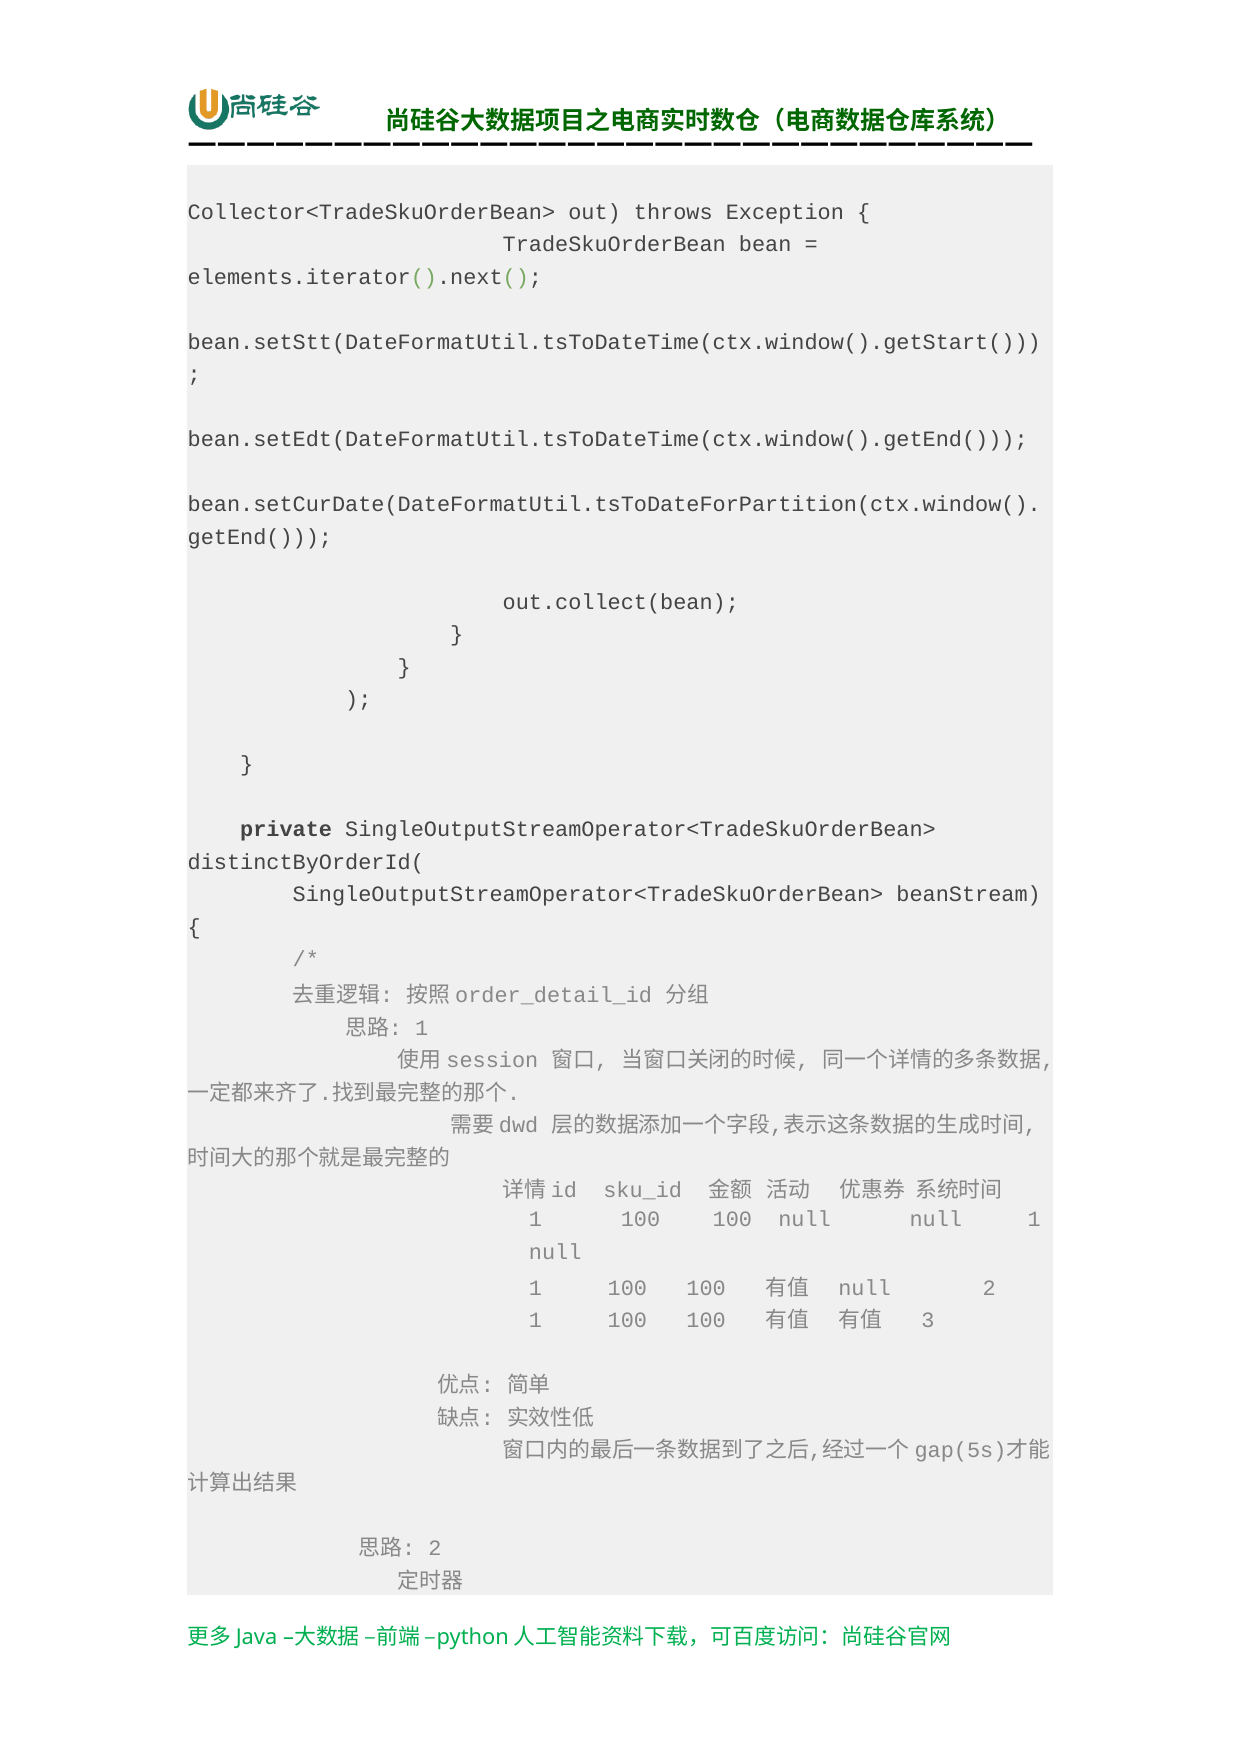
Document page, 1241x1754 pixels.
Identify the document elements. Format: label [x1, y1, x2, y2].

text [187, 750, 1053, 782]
picture [187, 88, 320, 130]
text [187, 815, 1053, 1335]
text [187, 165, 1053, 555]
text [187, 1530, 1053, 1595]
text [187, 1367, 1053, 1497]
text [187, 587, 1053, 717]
